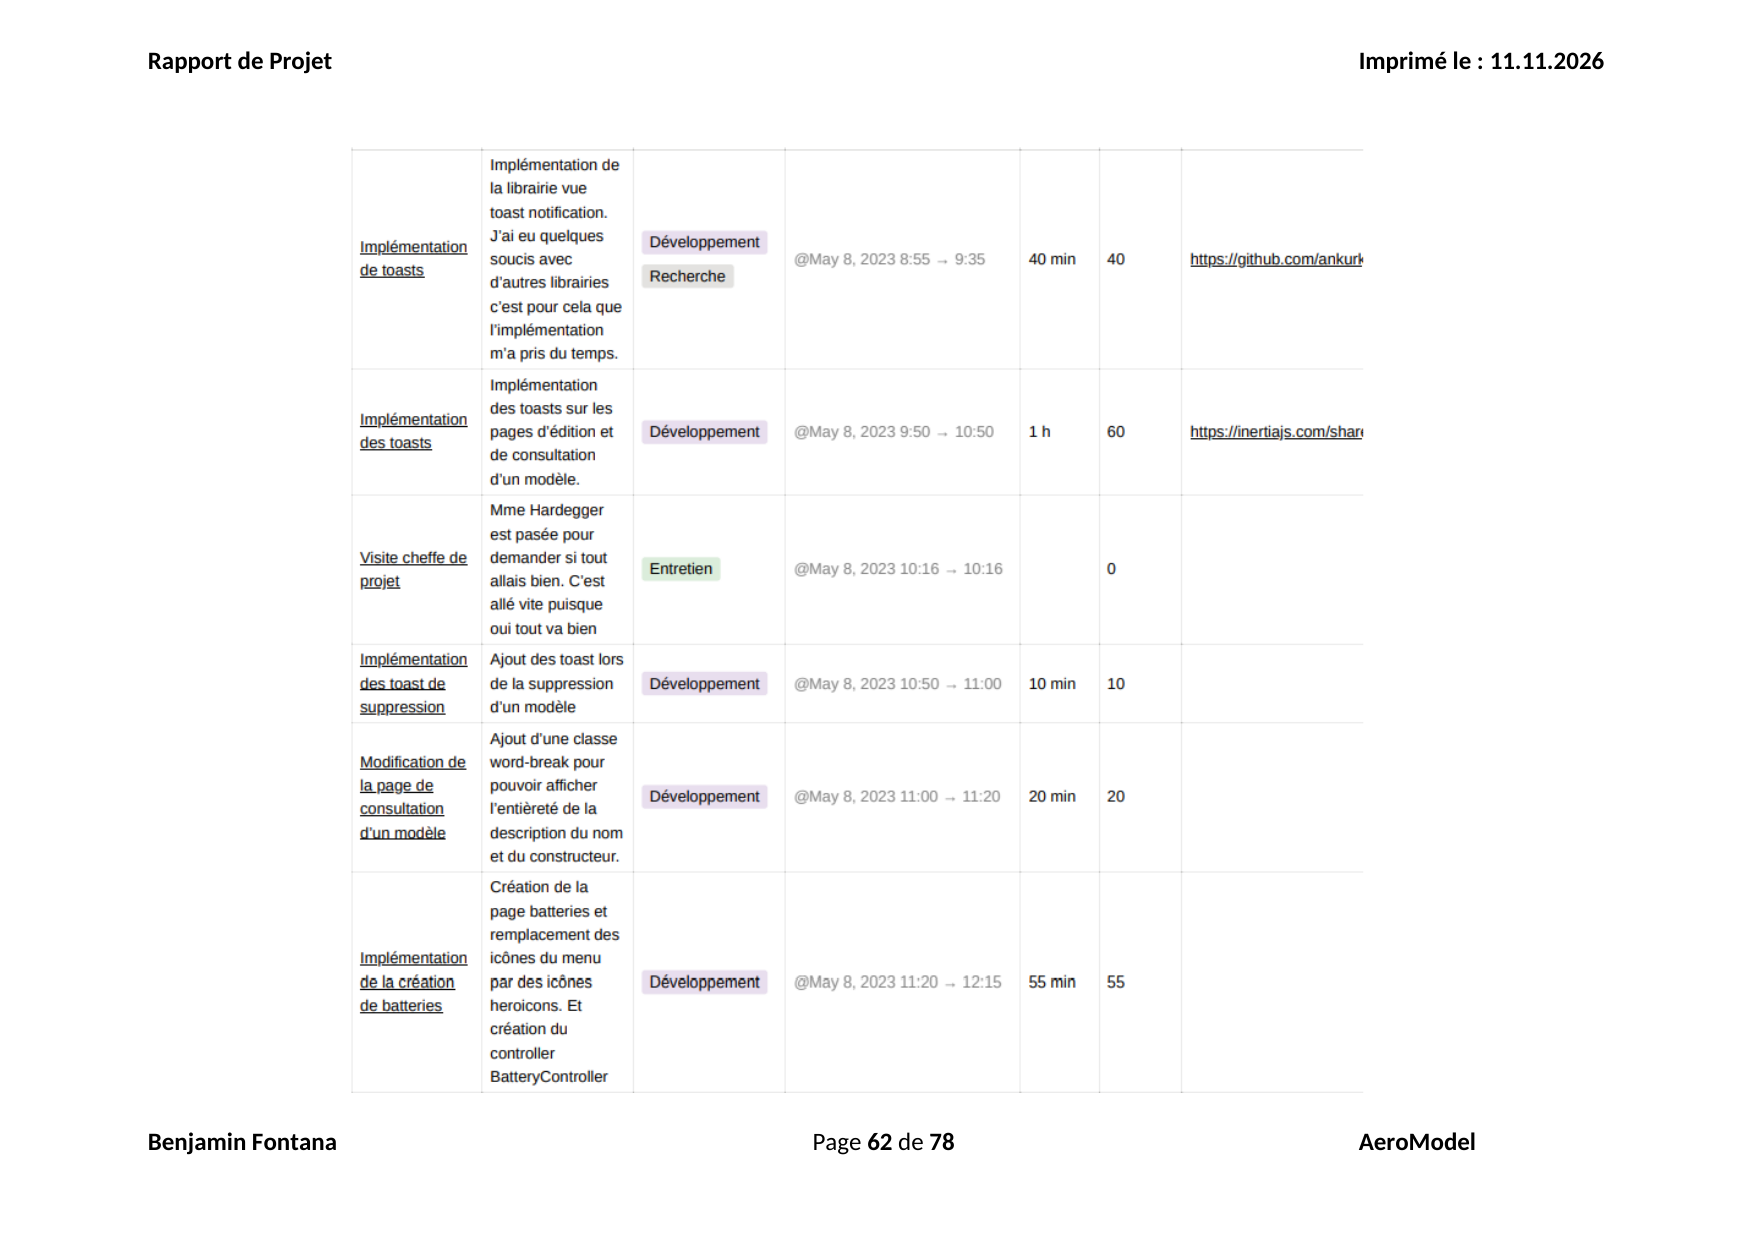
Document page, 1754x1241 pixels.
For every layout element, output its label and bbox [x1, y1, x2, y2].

picture [343, 147, 1411, 1093]
